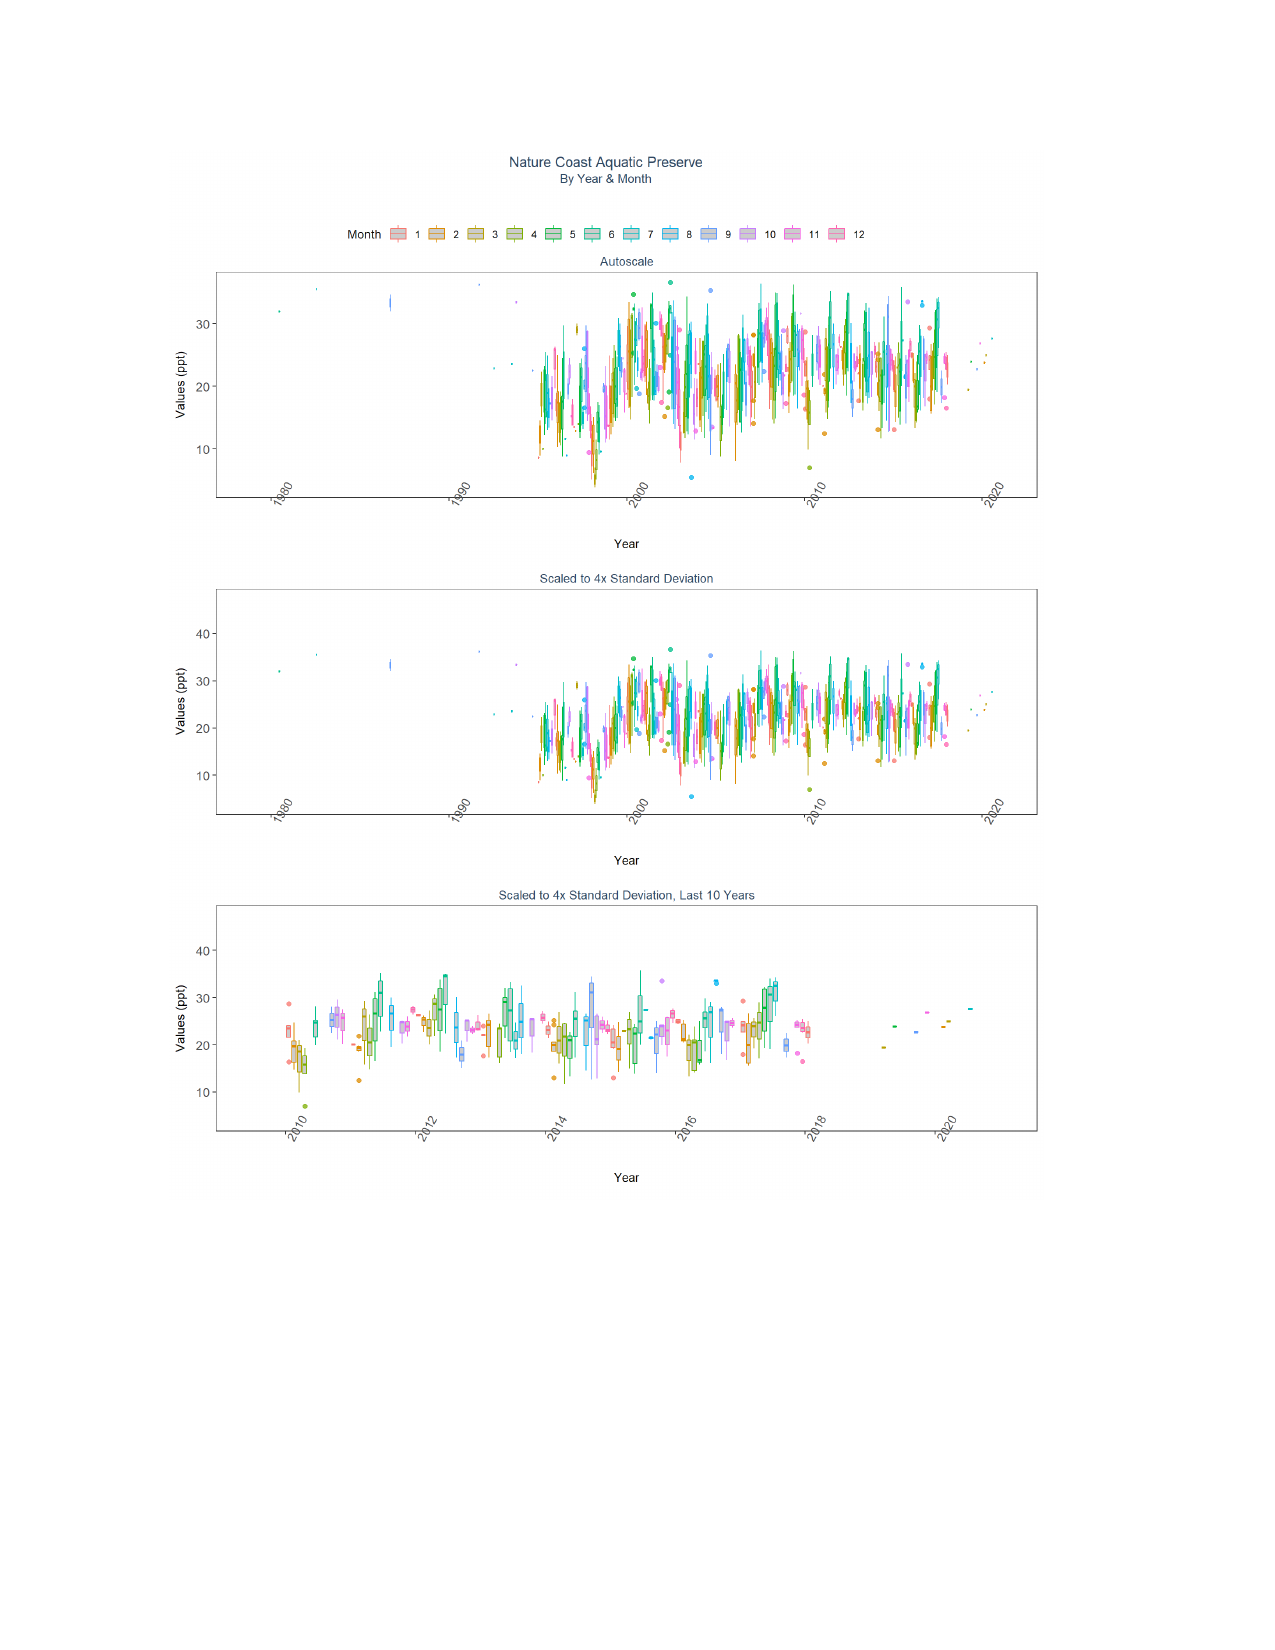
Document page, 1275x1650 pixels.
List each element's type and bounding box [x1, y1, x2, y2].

picture [168, 150, 1044, 1200]
